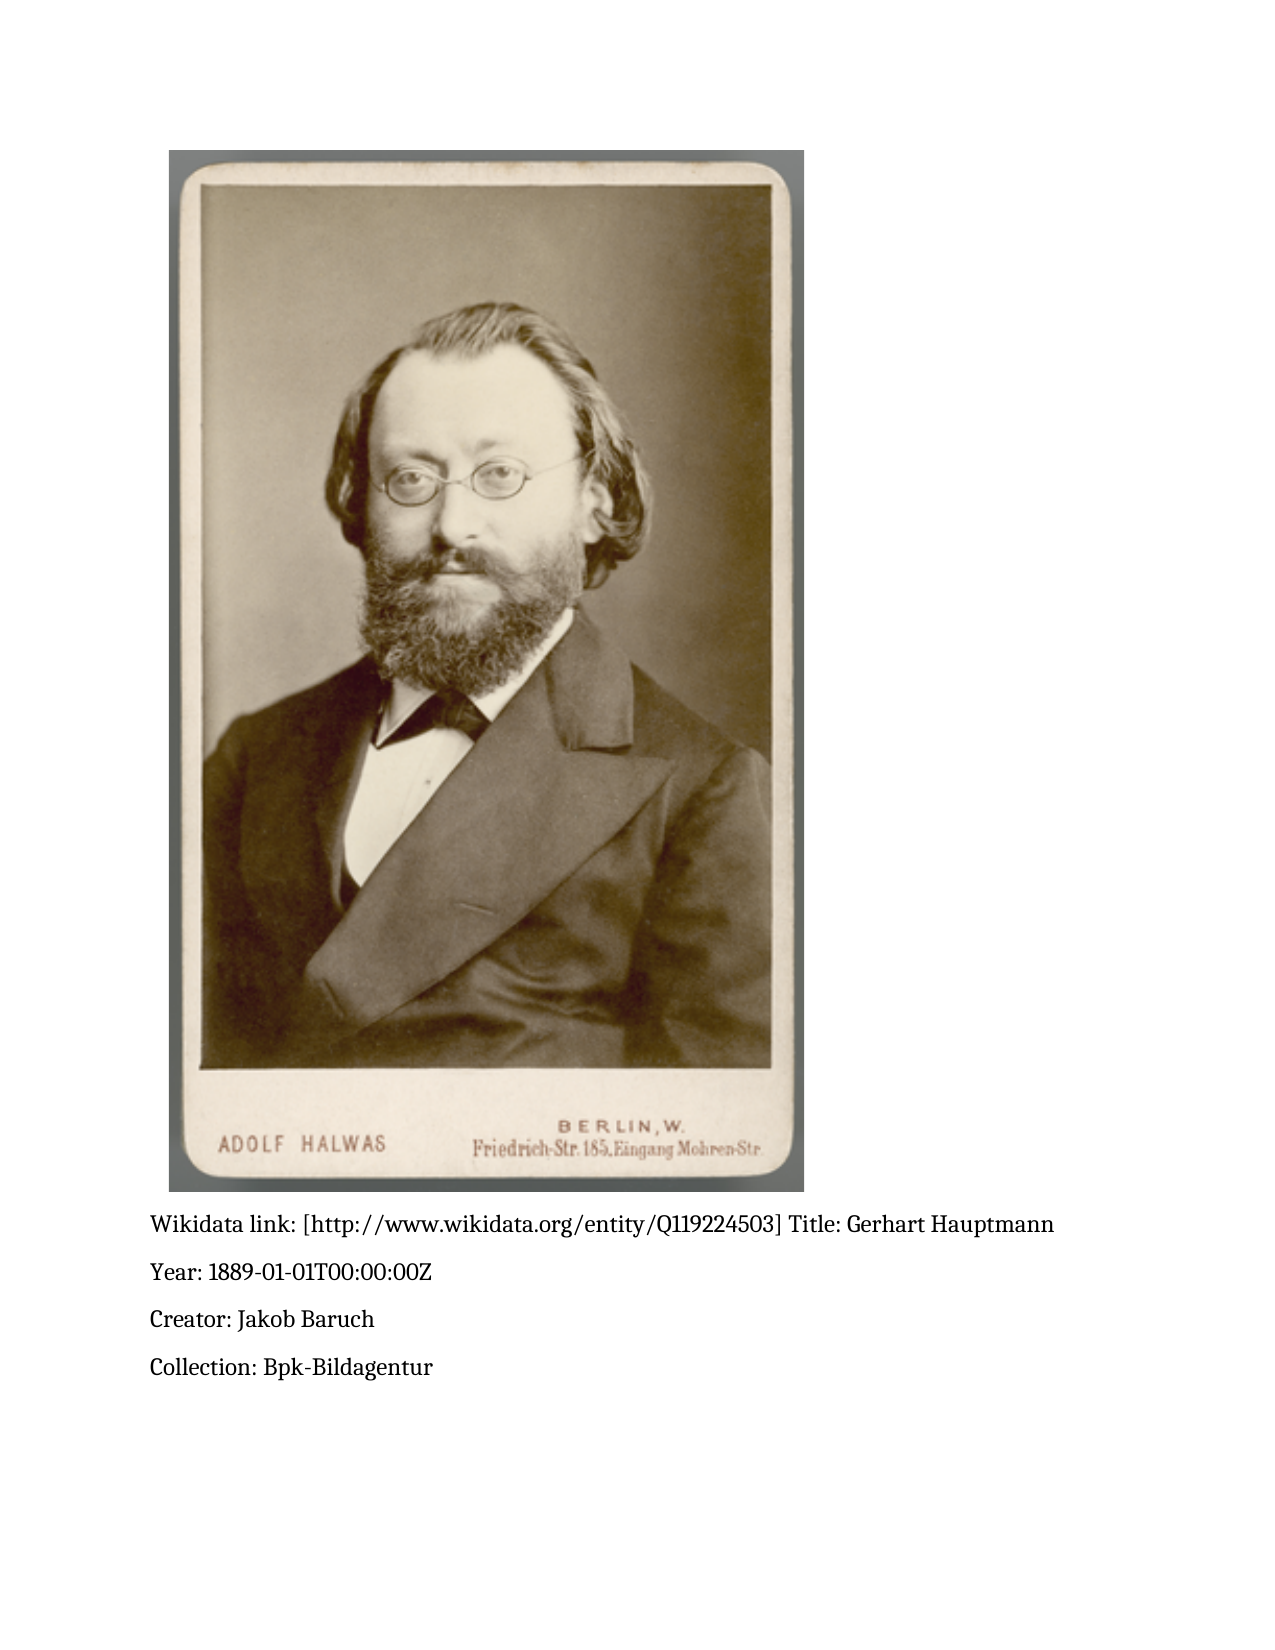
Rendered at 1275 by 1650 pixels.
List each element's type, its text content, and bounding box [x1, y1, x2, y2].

text Collection: Bpk-Bildagentur [150, 1353, 1125, 1382]
text Creator: Jakob Baruch [150, 1305, 1125, 1334]
text Wikidata link: [http://www.wikidata.org/entity/Q119224503] Title: Gerhart Hauptmann [150, 1210, 1125, 1239]
picture [168, 150, 805, 1192]
text Year: 1889-01-01T00:00:00Z [150, 1258, 1125, 1287]
